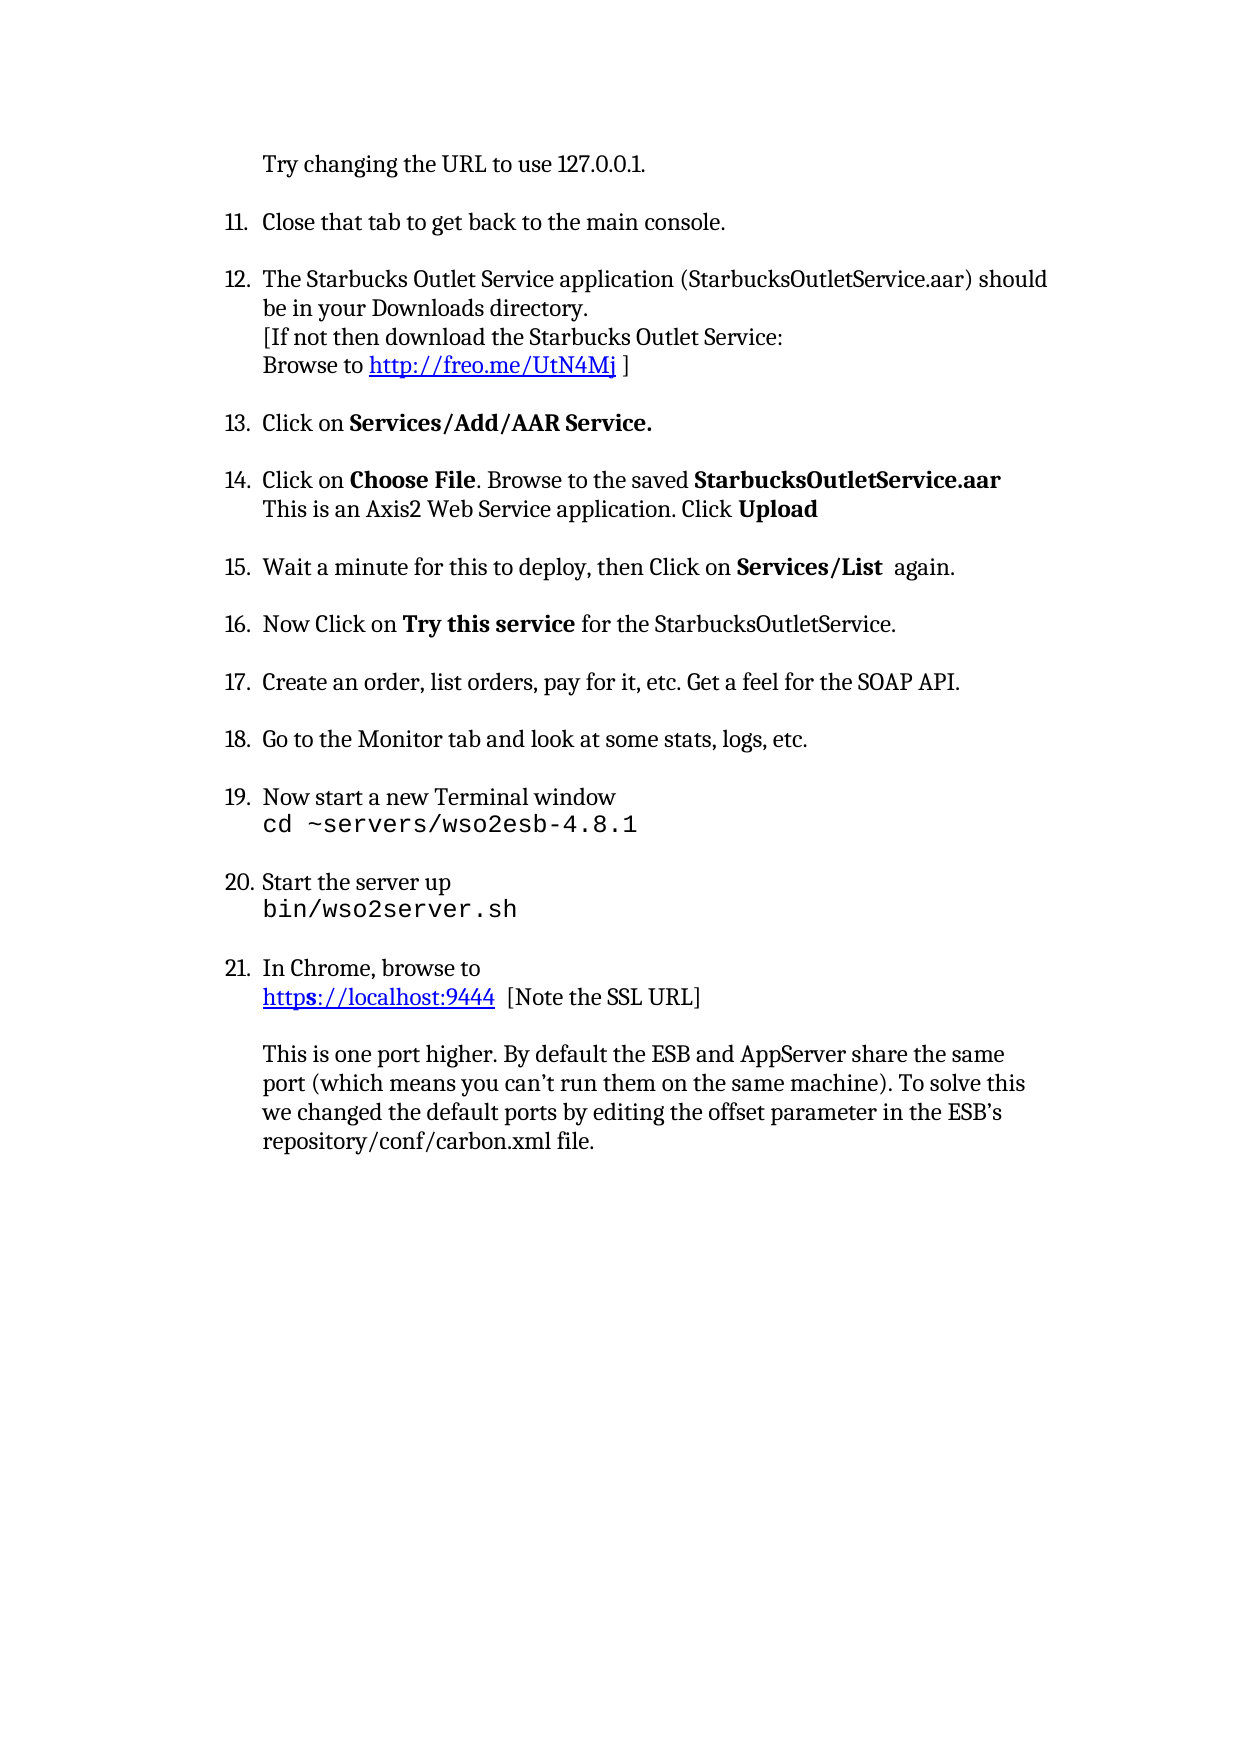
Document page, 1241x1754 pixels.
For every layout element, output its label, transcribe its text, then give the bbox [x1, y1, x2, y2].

list Wait a minute for this to deploy, then Click on Services/List again. [225, 552, 1053, 610]
list Go to the Monitor tab and look at some stats, logs, etc. [225, 725, 1053, 754]
list Create an order, list orders, pay for it, etc. Get a feel for the SOAP API. [225, 667, 1053, 696]
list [225, 150, 1053, 207]
list Now start a new Terminal window cd ~servers/wso2esb-4.8.1 [225, 782, 1053, 839]
list Click on Services/Add/AAR Service. [225, 409, 1053, 466]
list In Chrome, browse to https://localhost:9444 [Note the SSL URL] This is one port higher. By default the ESB and AppServer share the same port (which means you can’t run them on the same machine). To solve this we changed the default ports by editing the offset parameter in the ESB’s repository/conf/carbon.xml file. [225, 954, 1053, 1184]
list Now Click on Try this service for the StarbucksOutletService. [225, 610, 1053, 667]
list Close that tab to get back to the main console. [225, 207, 1053, 265]
list Start the server up bin/wso2server.sh [225, 868, 1053, 954]
list Click on Choose File. Browse to the saved StarbucksOutletService.aar This is an Axis2 Web Service application. Click Upload [225, 466, 1053, 552]
list The Starbucks Outlet Service application (StarbucksOutletService.aar) should be in your Downloads directory. [If not then download the Starbucks Outlet Service: Browse to http://freo.me/UtN4Mj ] [225, 265, 1053, 409]
